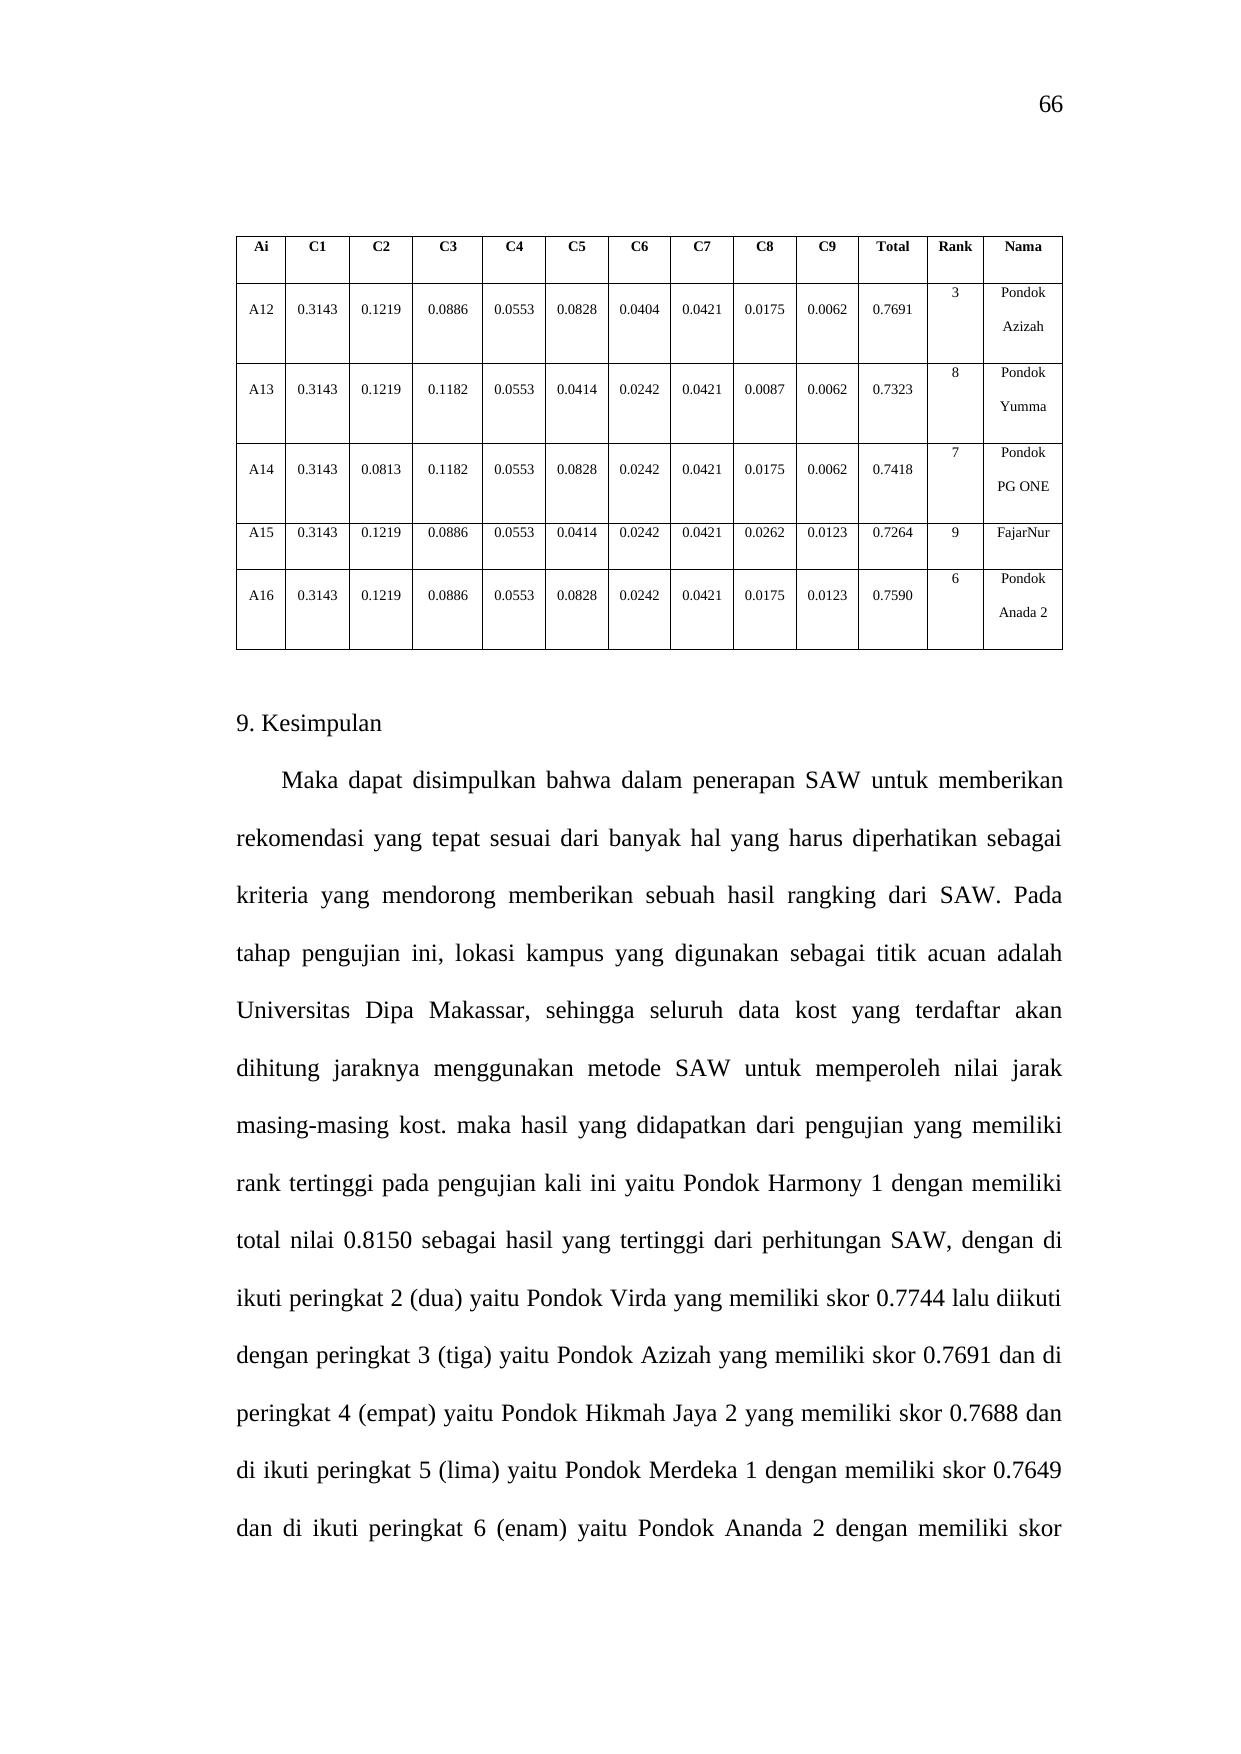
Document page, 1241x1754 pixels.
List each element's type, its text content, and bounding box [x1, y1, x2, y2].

table_header C3 [413, 237, 482, 283]
table_cell 0.0414 [546, 524, 608, 569]
table_cell 0.3143 [286, 570, 349, 649]
table_cell Pondok Yumma [984, 364, 1062, 443]
table_cell 0.3143 [286, 444, 349, 523]
table_cell 0.0404 [609, 284, 670, 363]
table_cell A16 [237, 570, 285, 649]
table_cell 0.0414 [546, 364, 608, 443]
table_cell Pondok Anada 2 [984, 570, 1062, 649]
table_cell 0.3143 [286, 284, 349, 363]
table_header C1 [286, 237, 349, 283]
table_cell 0.0062 [797, 444, 858, 523]
table_cell 0.0886 [413, 284, 482, 363]
text 9. Kesimpulan [236, 708, 1063, 736]
table_cell 0.1219 [350, 364, 412, 443]
table_cell 0.0553 [483, 284, 545, 363]
table_cell 0.0553 [483, 570, 545, 649]
table_header C9 [797, 237, 858, 283]
table_cell 7 [928, 444, 983, 523]
table_cell 0.1182 [413, 444, 482, 523]
table_cell 0.0421 [671, 524, 733, 569]
table_cell FajarNur [984, 524, 1062, 569]
table_header Ai [237, 237, 285, 283]
table_cell 0.0886 [413, 570, 482, 649]
table_cell 0.3143 [286, 524, 349, 569]
table_cell 0.7418 [859, 444, 927, 523]
table_header C2 [350, 237, 412, 283]
table_cell 0.1219 [350, 284, 412, 363]
table_cell 0.0421 [671, 570, 733, 649]
table_header Rank [928, 237, 983, 283]
table_cell A14 [237, 444, 285, 523]
table_header C7 [671, 237, 733, 283]
table_cell 0.0553 [483, 364, 545, 443]
table_cell 0.0242 [609, 364, 670, 443]
table_cell 0.7691 [859, 284, 927, 363]
table_cell 0.0175 [734, 444, 796, 523]
table_cell 0.0242 [609, 444, 670, 523]
table_cell 0.7323 [859, 364, 927, 443]
table_cell 0.0886 [413, 524, 482, 569]
table_cell 0.0421 [671, 364, 733, 443]
table_cell 6 [928, 570, 983, 649]
table_cell 0.1219 [350, 524, 412, 569]
table_cell 0.0828 [546, 284, 608, 363]
table_cell 8 [928, 364, 983, 443]
table_cell 0.1182 [413, 364, 482, 443]
table_cell 0.0553 [483, 524, 545, 569]
table_cell 0.0062 [797, 284, 858, 363]
table_header C6 [609, 237, 670, 283]
table_cell 0.0123 [797, 524, 858, 569]
table_cell 0.3143 [286, 364, 349, 443]
table_cell A15 [237, 524, 285, 569]
table_cell 0.0062 [797, 364, 858, 443]
table_cell 0.0421 [671, 444, 733, 523]
table_cell A12 [237, 284, 285, 363]
table_cell 0.0242 [609, 570, 670, 649]
table_cell 0.0828 [546, 570, 608, 649]
table_cell 0.0123 [797, 570, 858, 649]
table_cell 0.0175 [734, 284, 796, 363]
table_cell 0.0553 [483, 444, 545, 523]
table_header C5 [546, 237, 608, 283]
table_cell 0.0262 [734, 524, 796, 569]
table_cell 0.0828 [546, 444, 608, 523]
table_cell 0.7590 [859, 570, 927, 649]
table_cell 0.0421 [671, 284, 733, 363]
table_header Nama [984, 237, 1062, 283]
table_header C4 [483, 237, 545, 283]
table_cell 0.1219 [350, 570, 412, 649]
table_header Total [859, 237, 927, 283]
table_cell 0.7264 [859, 524, 927, 569]
table_header C8 [734, 237, 796, 283]
table_cell 0.0242 [609, 524, 670, 569]
table_cell 0.0087 [734, 364, 796, 443]
table_cell 3 [928, 284, 983, 363]
table_cell 0.0813 [350, 444, 412, 523]
table_cell 9 [928, 524, 983, 569]
table_cell 0.0175 [734, 570, 796, 649]
table_cell Pondok PG ONE [984, 444, 1062, 523]
table_cell A13 [237, 364, 285, 443]
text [236, 765, 1063, 1541]
table_cell Pondok Azizah [984, 284, 1062, 363]
